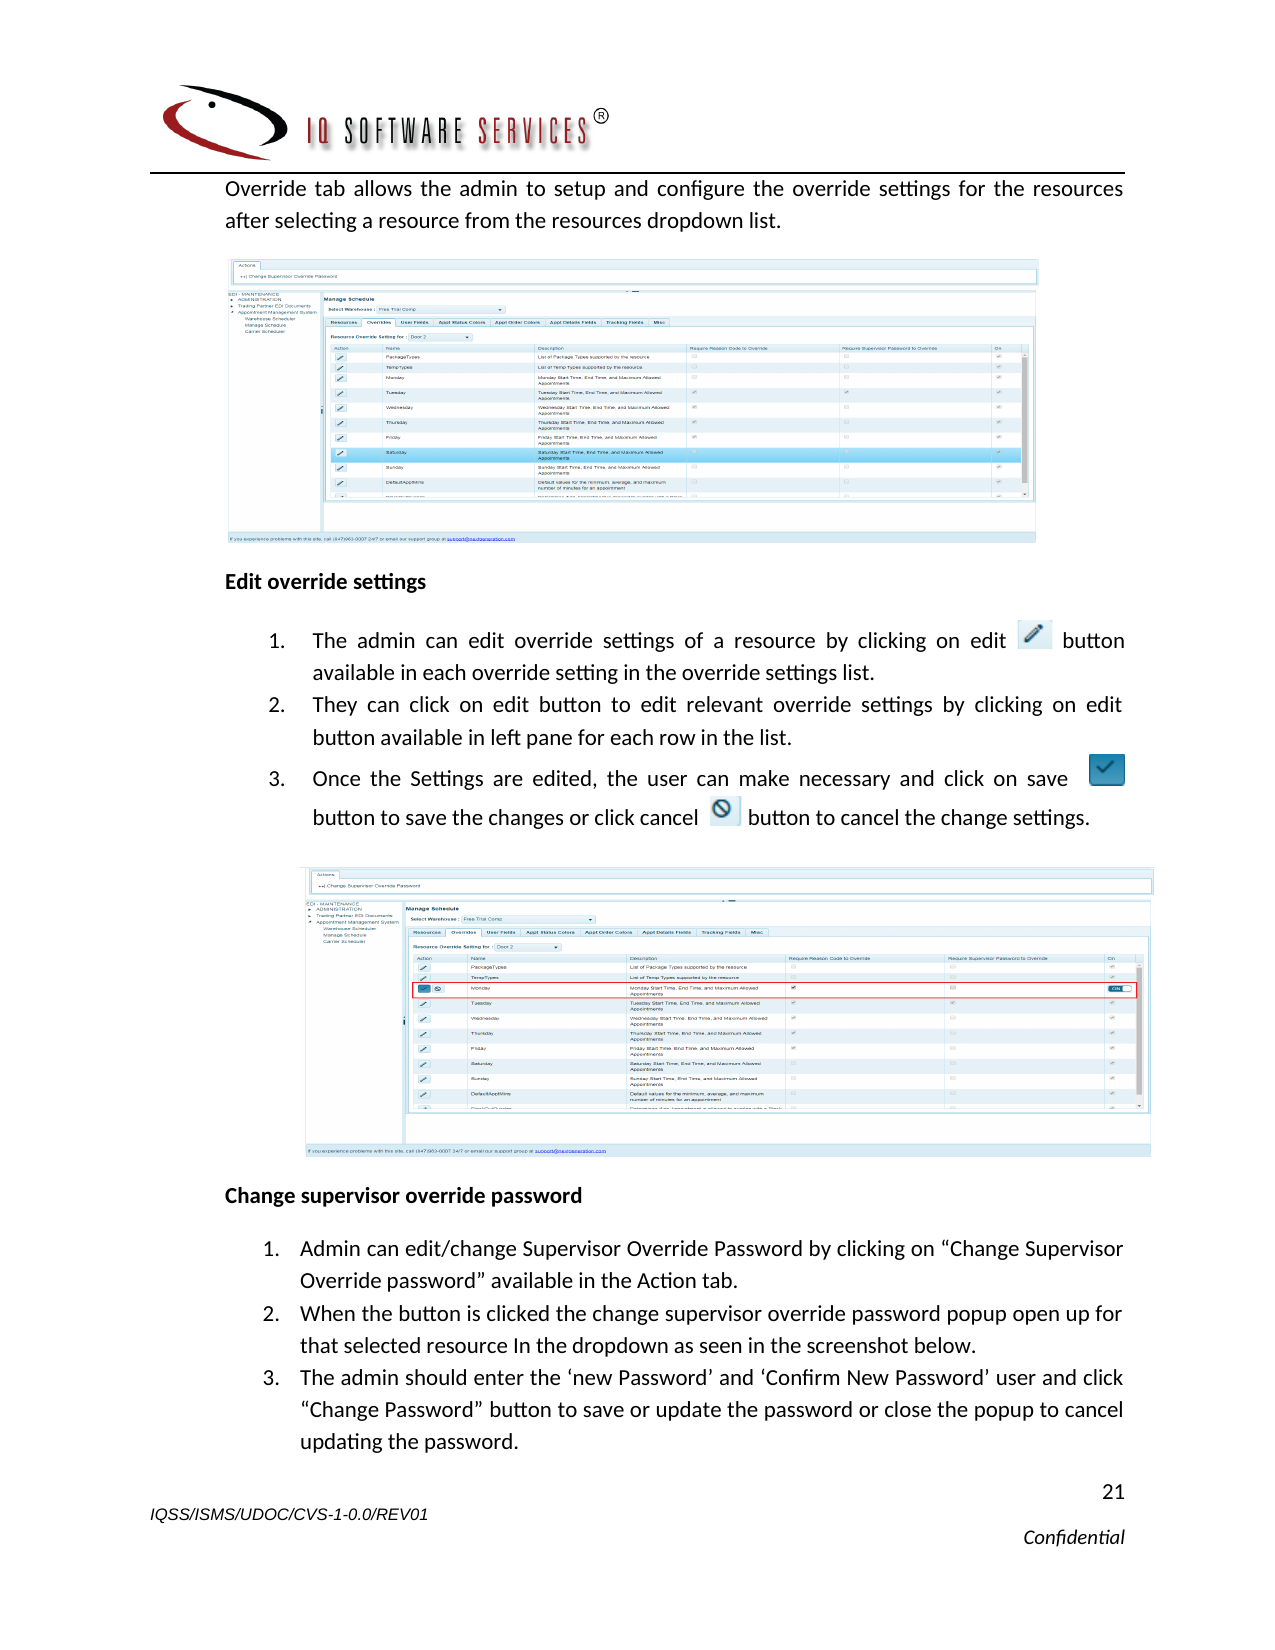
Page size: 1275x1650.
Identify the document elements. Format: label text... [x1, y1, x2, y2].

list They can click on edit button to edit relevant override settings by clicking on edit button available in left pane for each row in the list. [268, 690, 1125, 751]
list Once the Settings are edited, the user can make necessary and click on save button to save the changes or click cancel button to cancel the change settings. [268, 755, 1125, 831]
picture [150, 75, 624, 171]
list When the button is clicked the change supervisor override password popup open up for that selected resource In the dropdown as seen in the screenshot below. [262, 1299, 1125, 1359]
picture [225, 259, 1039, 543]
list The admin should enter the ‘new Password’ and ‘Confirm New Password’ user and click “Change Password” button to save or update the password or close the popup to cancel updating the password. [262, 1363, 1125, 1456]
text Change supervisor override password [150, 1181, 1125, 1209]
text Edit override settings [150, 567, 1125, 595]
picture [1089, 754, 1125, 786]
text Override tab allows the admin to setup and configure the override settings for the resources after selecting a resource from the resources dropdown list. [225, 174, 1125, 234]
picture [1017, 620, 1053, 649]
list Admin can edit/change Supervisor Override Password by clicking on “Change Supervisor Override password” available in the Action tab. [262, 1234, 1125, 1294]
list The admin can edit override settings of a resource by clicking on edit button available in each override setting in the override settings list. [268, 620, 1125, 686]
picture [709, 796, 743, 826]
picture [300, 867, 1155, 1157]
